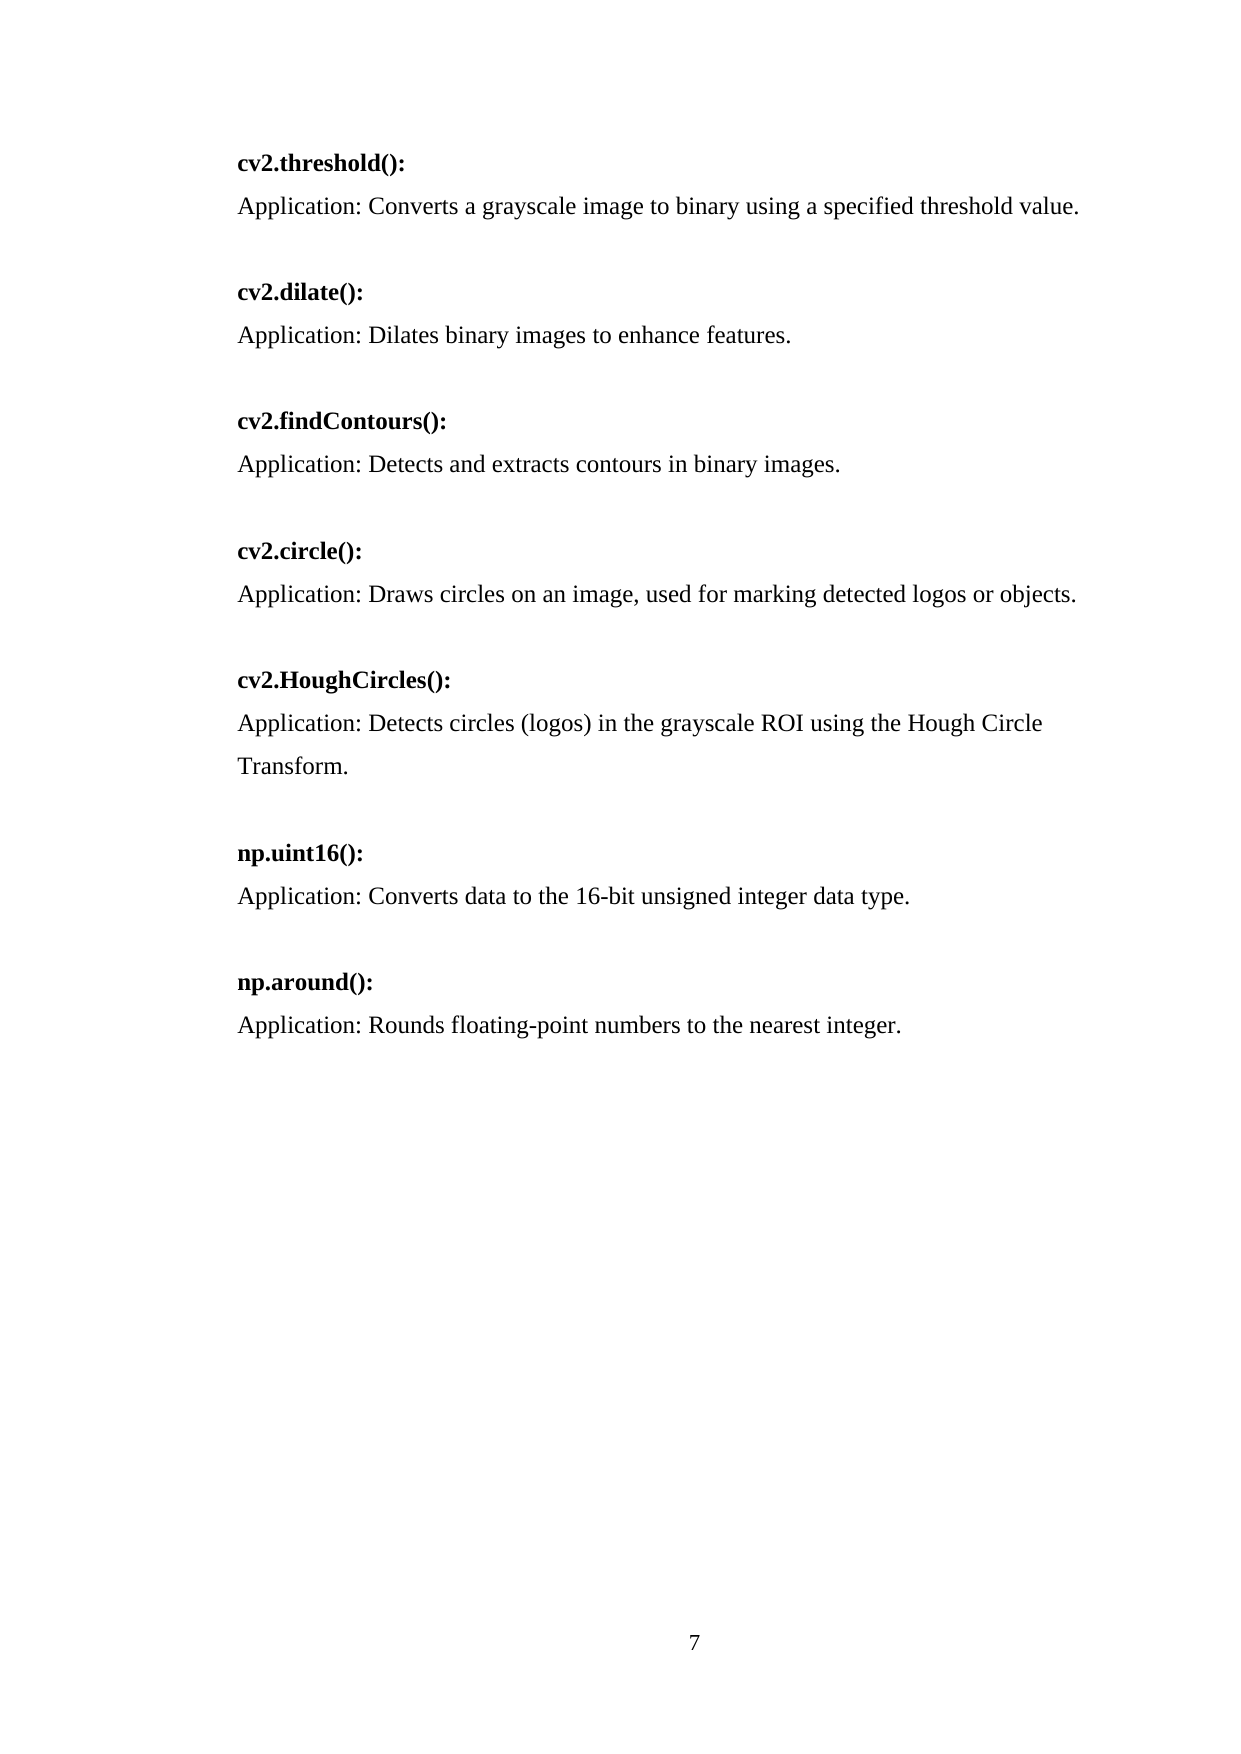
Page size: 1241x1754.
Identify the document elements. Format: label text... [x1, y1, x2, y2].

text Application: Detects and extracts contours in binary images. [237, 449, 1152, 478]
text cv2.findContours(): [237, 406, 1152, 435]
text cv2.threshold(): [237, 148, 1152, 176]
text Application: Draws circles on an image, used for marking detected logos or objects. [237, 579, 1152, 608]
text Application: Converts data to the 16-bit unsigned integer data type. [237, 881, 1152, 909]
text Application: Detects circles (logos) in the grayscale ROI using the Hough Circle Transform. [237, 708, 1152, 780]
text cv2.circle(): [237, 536, 1152, 564]
text Application: Dilates binary images to enhance features. [237, 320, 1152, 349]
text np.around(): [237, 967, 1152, 996]
text Application: Rounds floating-point numbers to the nearest integer. [237, 1010, 1152, 1039]
text Application: Converts a grayscale image to binary using a specified threshold value. [237, 191, 1152, 219]
text cv2.dilate(): [237, 277, 1152, 306]
text np.uint16(): [237, 838, 1152, 866]
text cv2.HoughCircles(): [237, 665, 1152, 694]
